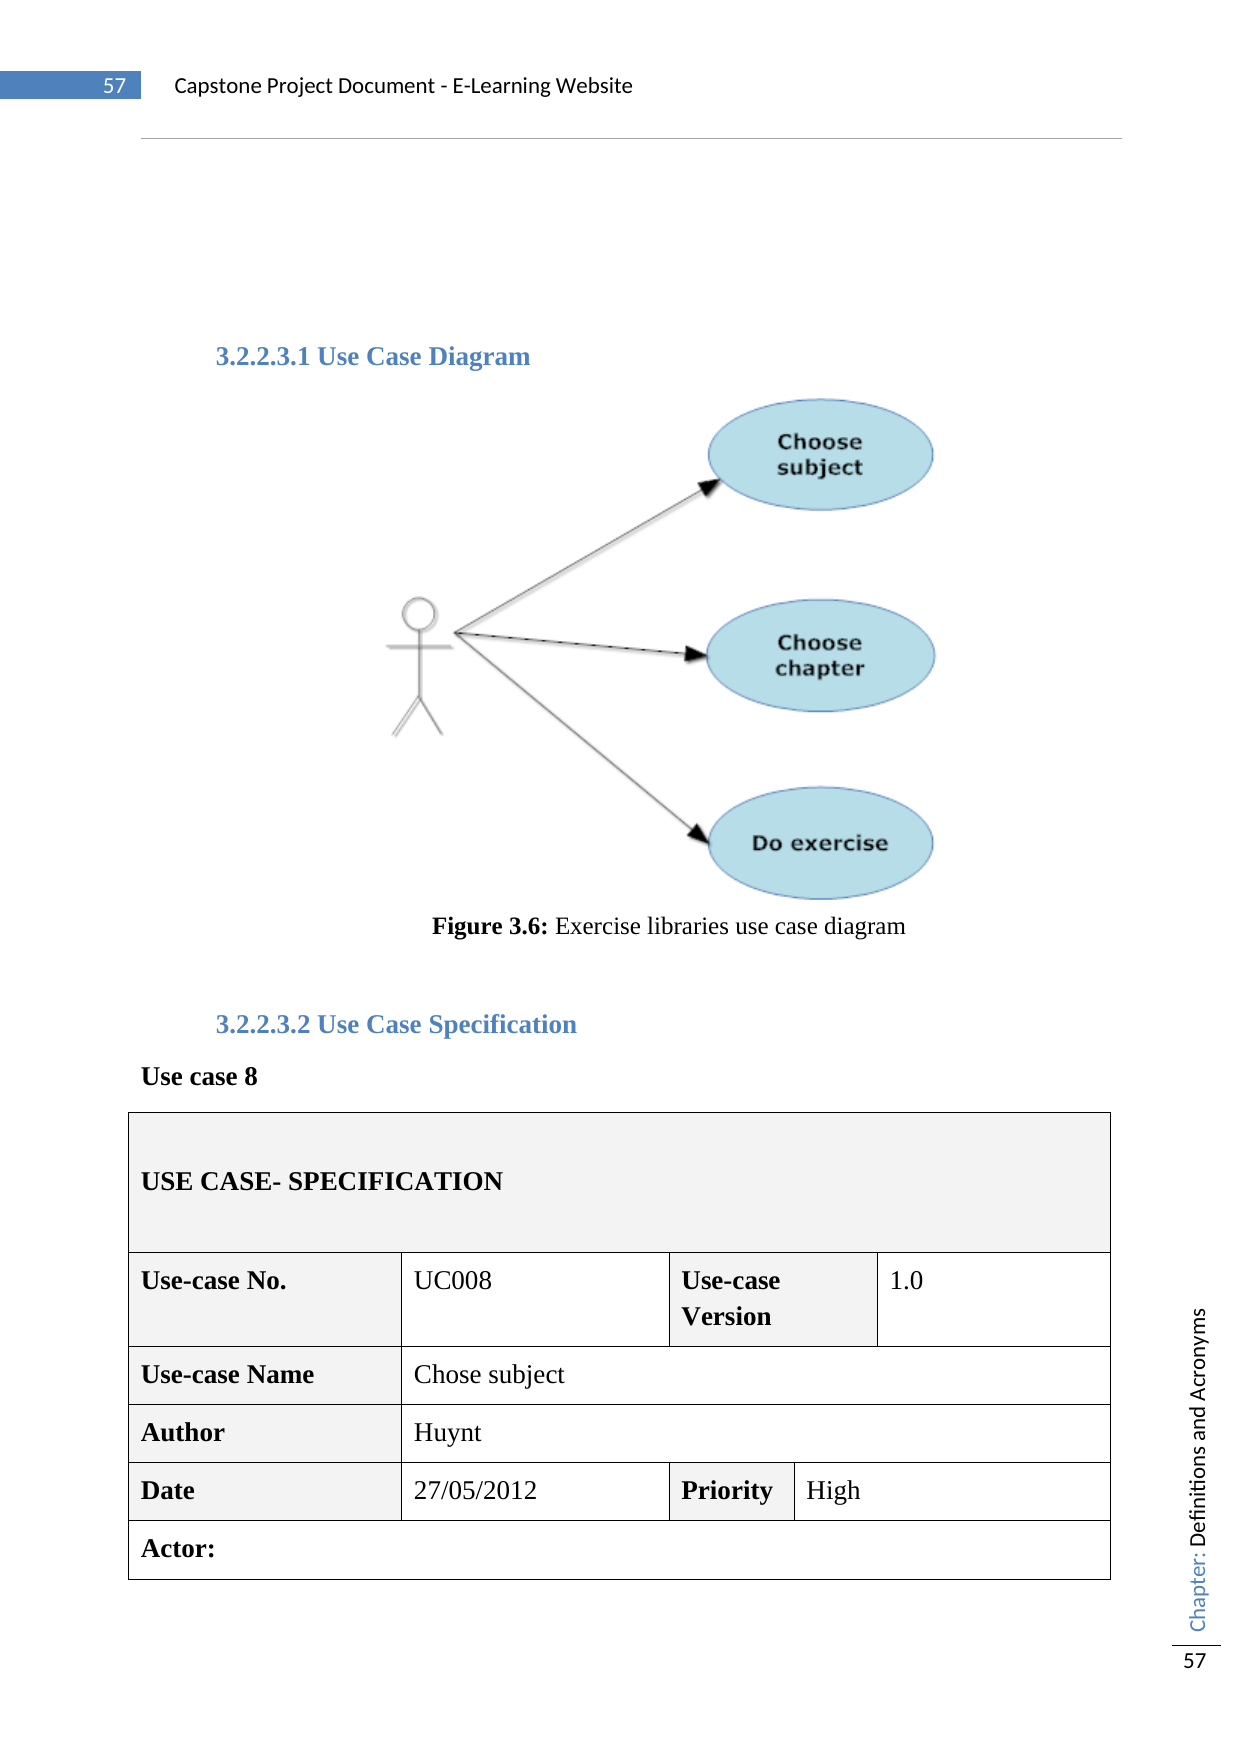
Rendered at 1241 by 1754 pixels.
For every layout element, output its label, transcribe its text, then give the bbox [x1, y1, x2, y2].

table_cell 1.0 [878, 1253, 1110, 1346]
table_cell Use-case Name [129, 1347, 401, 1404]
table_cell Use-case Version [670, 1253, 877, 1346]
text Use case 8 [141, 1060, 1122, 1091]
picture [378, 391, 941, 906]
table_cell UC008 [402, 1253, 669, 1346]
subtitle 3.2.2.3.1 Use Case Diagram [216, 340, 1122, 371]
subtitle 3.2.2.3.2 Use Case Specification [216, 1008, 1122, 1039]
table_cell 27/05/2012 [402, 1463, 669, 1520]
text Figure 3.6: Exercise libraries use case diagram [216, 911, 1122, 939]
table_header USE CASE- SPECIFICATION [129, 1113, 1110, 1252]
table_cell Priority [670, 1463, 794, 1520]
table_cell Huynt [402, 1405, 1110, 1462]
table_cell Date [129, 1463, 401, 1520]
table_cell Author [129, 1405, 401, 1462]
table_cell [129, 1521, 1110, 1578]
table_cell High [795, 1463, 1110, 1520]
table_cell Chose subject [402, 1347, 1110, 1404]
table_cell Use-case No. [129, 1253, 401, 1346]
